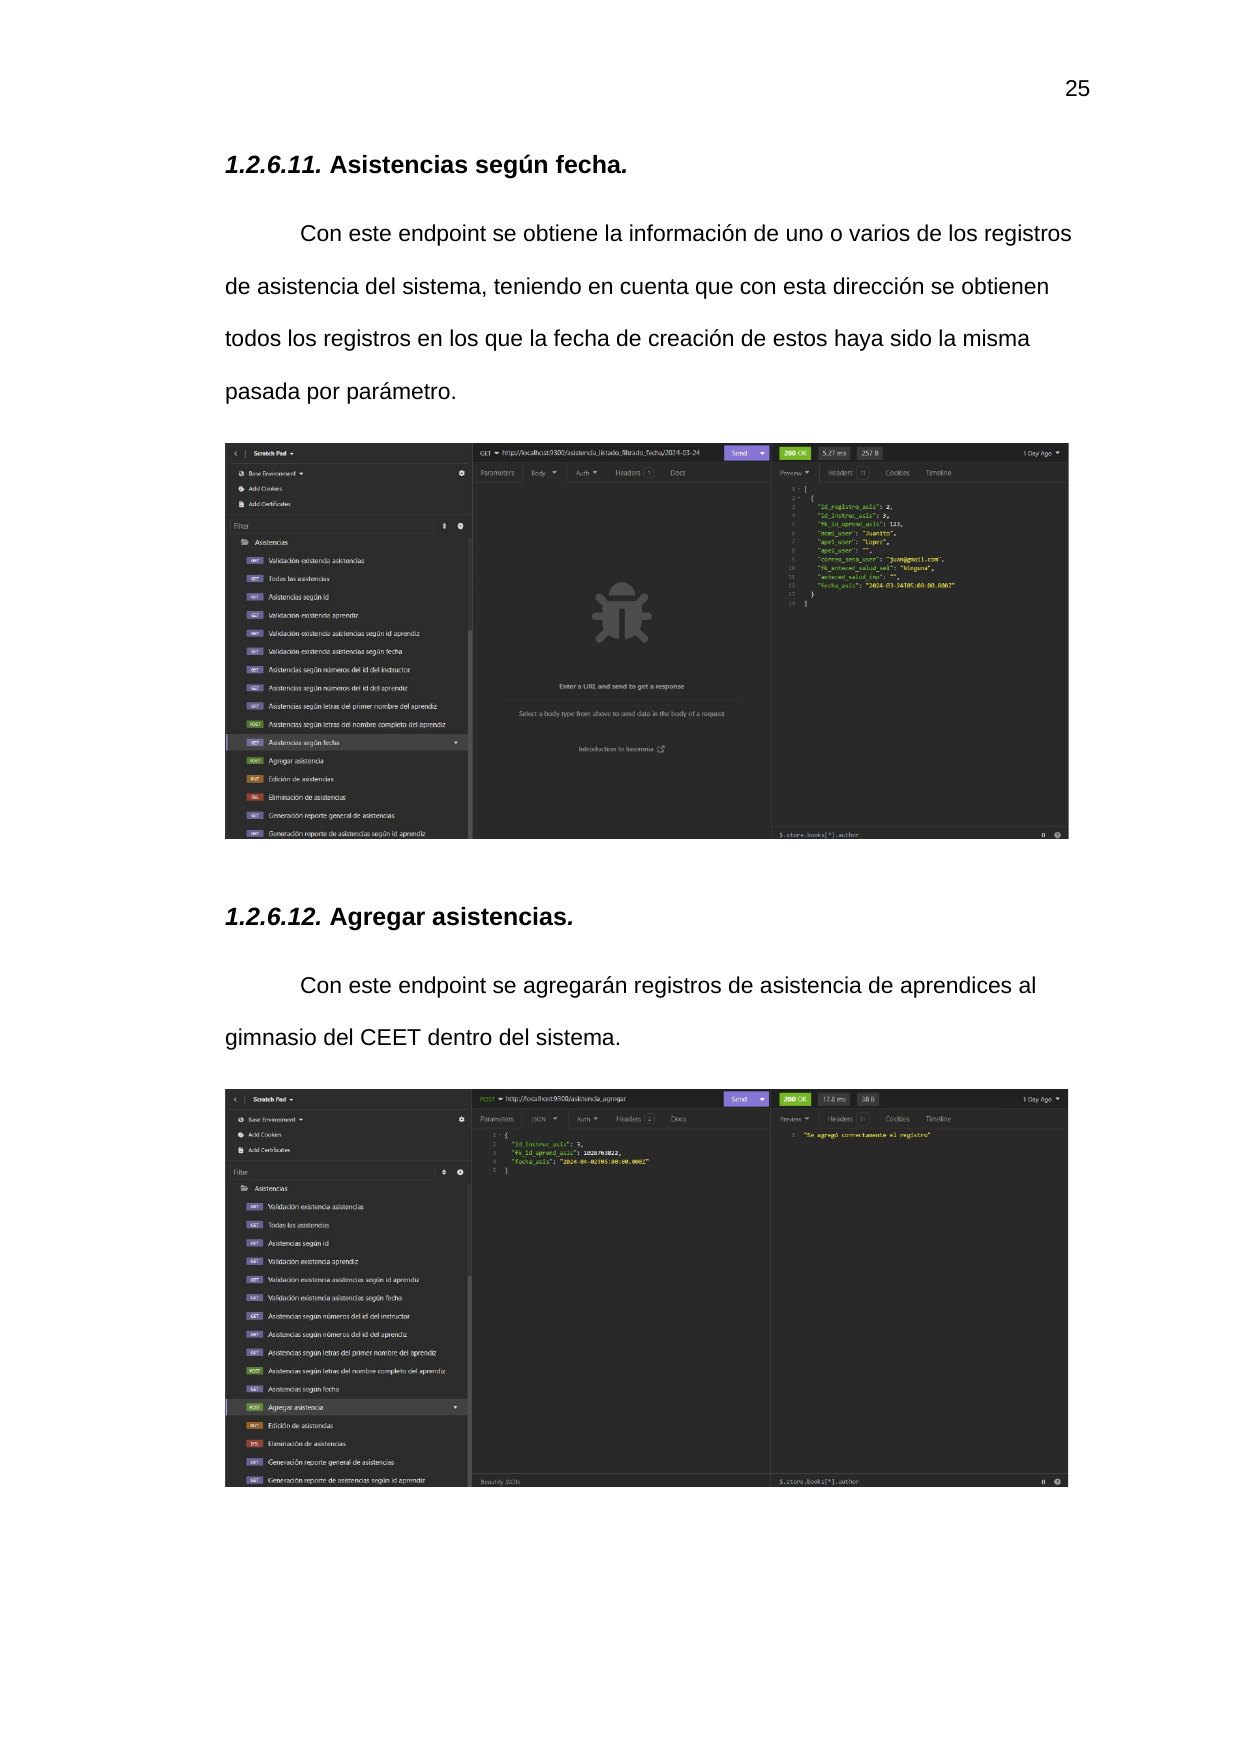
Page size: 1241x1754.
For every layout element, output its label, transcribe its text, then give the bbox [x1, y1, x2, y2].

subtitle 1.2.6.11. Asistencias según fecha. [225, 150, 1090, 179]
text Con este endpoint se agregarán registros de asistencia de aprendices al gimnasio del CEET dentro del sistema. [225, 972, 1090, 1051]
subtitle 1.2.6.12. Agregar asistencias. [225, 902, 1090, 930]
picture [225, 443, 1069, 839]
picture [225, 1089, 1069, 1487]
text Con este endpoint se obtiene la información de uno o varios de los registros de asistencia del sistema, teniendo en cuenta que con esta dirección se obtienen todos los registros en los que la fecha de creación de estos haya sido la misma pasada por parámetro. [225, 220, 1090, 404]
